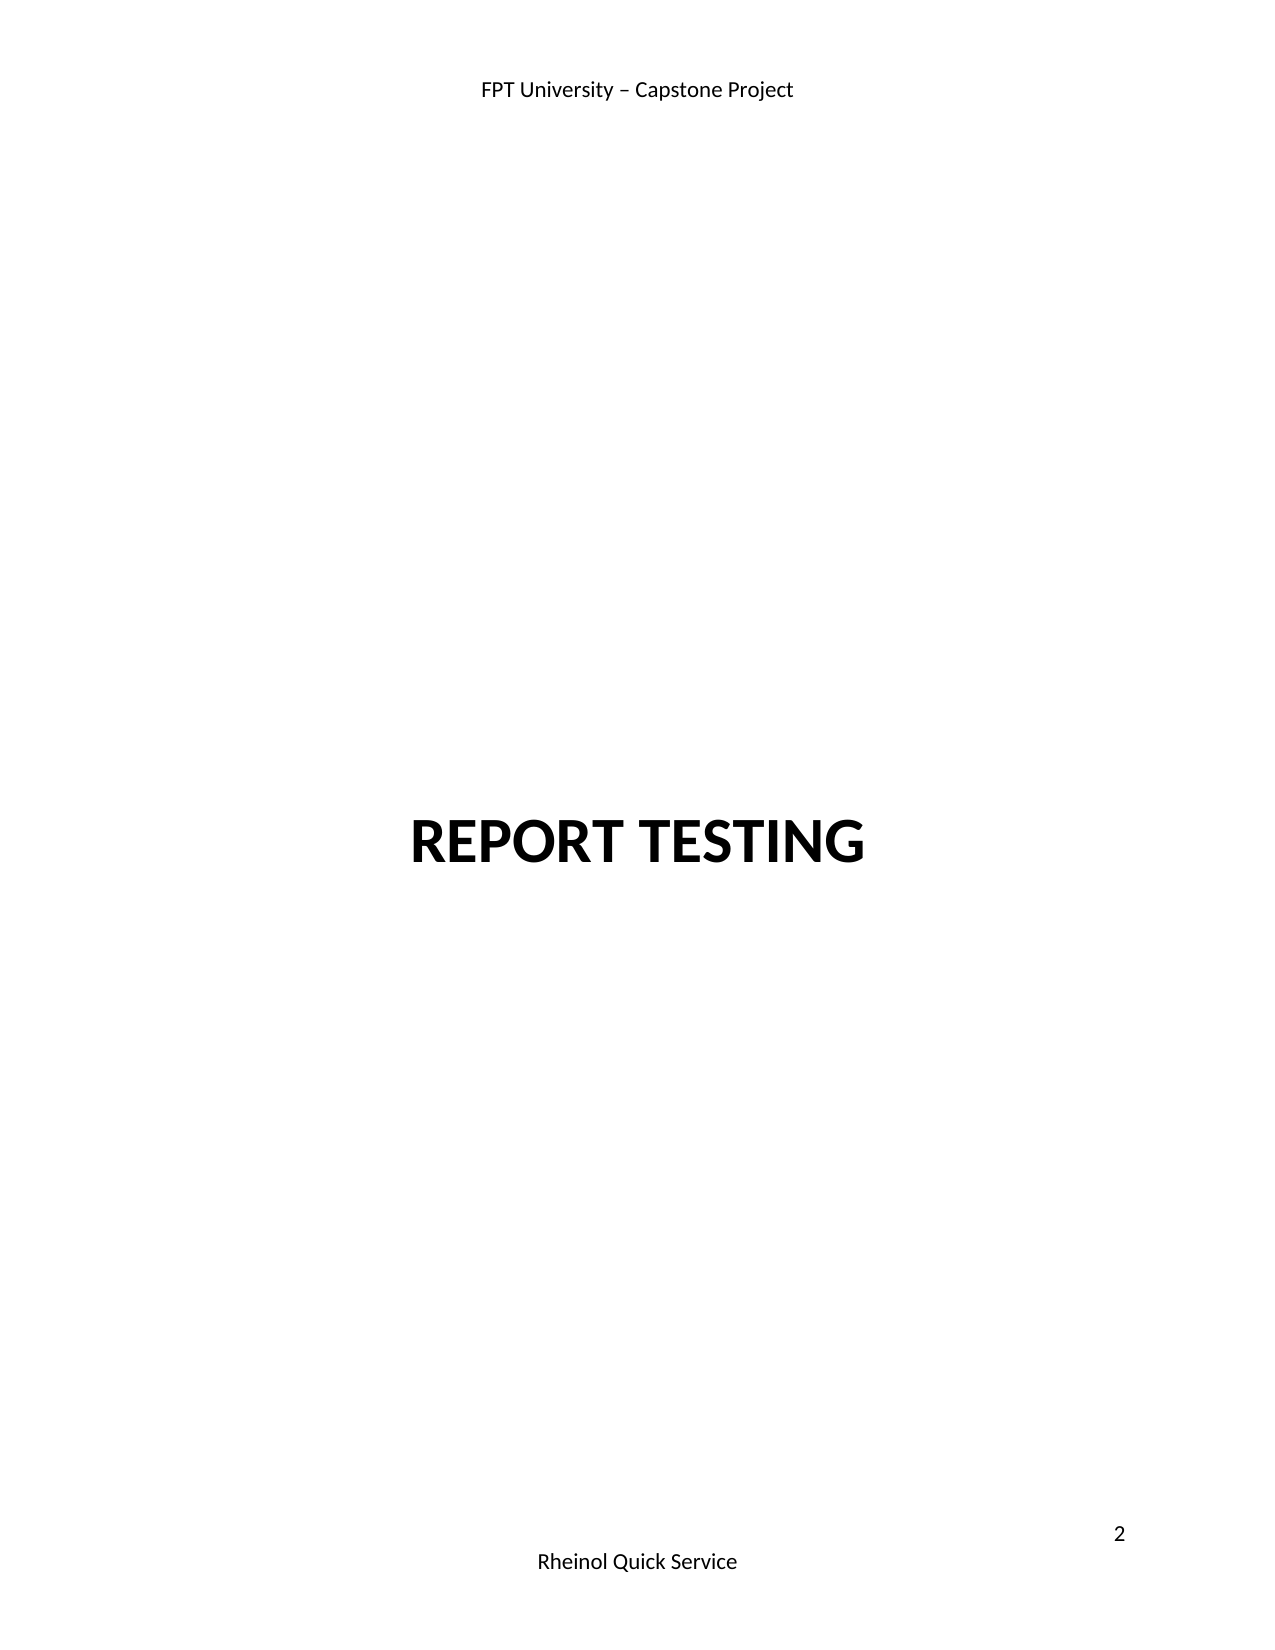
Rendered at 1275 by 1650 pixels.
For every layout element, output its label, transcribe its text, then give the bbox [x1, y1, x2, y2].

text REPORT TESTING [150, 799, 1125, 878]
